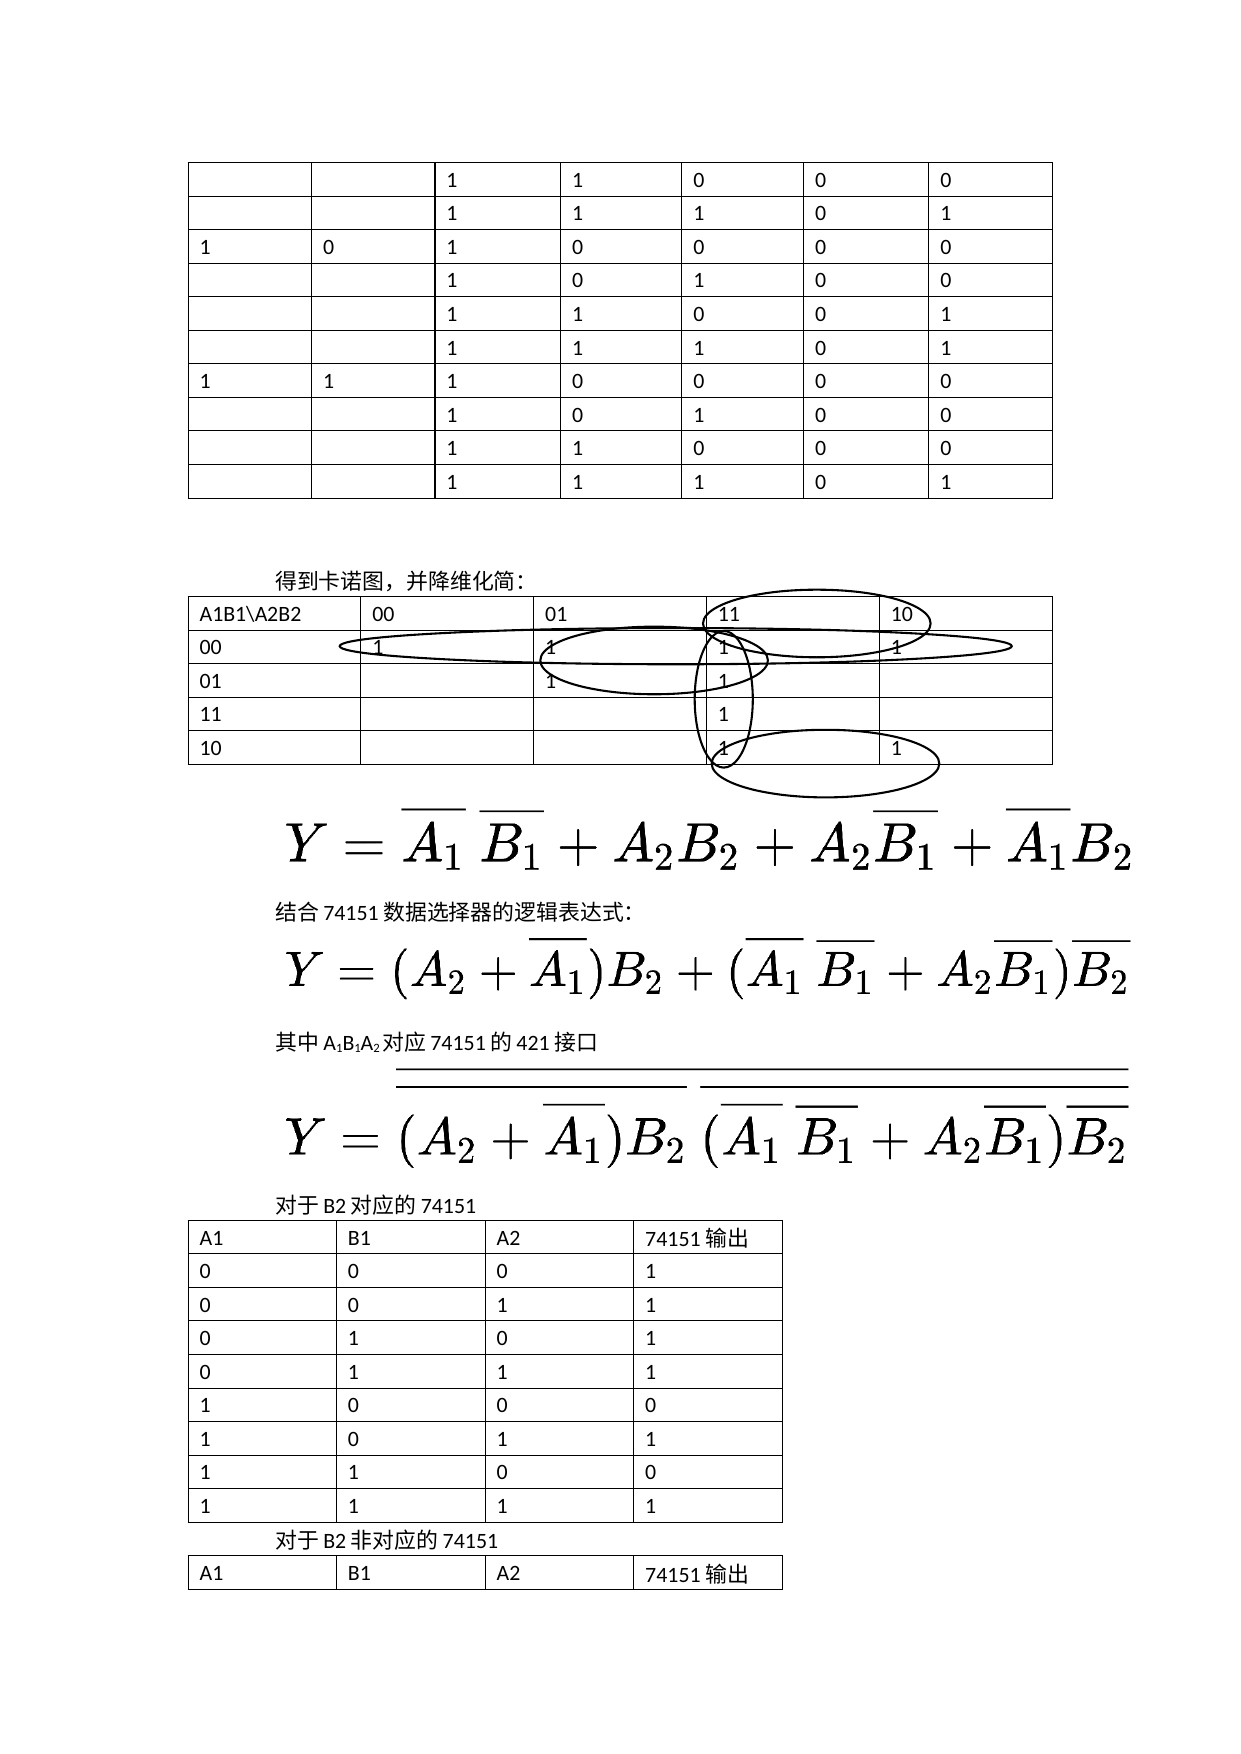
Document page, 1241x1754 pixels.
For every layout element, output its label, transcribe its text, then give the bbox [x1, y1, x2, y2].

table_cell 1 [436, 364, 560, 397]
table_cell 0 [337, 1254, 485, 1287]
text 结合74151数据选择器的逻辑表达式： [187, 895, 1053, 927]
picture [275, 1057, 1139, 1179]
table_cell 1 [634, 1355, 782, 1387]
table_header 10 [896, 597, 1052, 629]
table_cell 1 [682, 398, 803, 430]
table_cell 1 [929, 297, 1052, 330]
table_cell 0 [929, 398, 1052, 430]
table_cell 0 [682, 297, 803, 330]
table_cell [880, 698, 1052, 730]
table_cell 1 [682, 331, 803, 363]
table_cell [696, 698, 706, 730]
table_cell 1 [543, 664, 697, 693]
table_cell 0 [561, 364, 681, 397]
table_cell 1 [634, 1321, 782, 1354]
table_cell 1 [337, 1489, 485, 1522]
table_cell [312, 297, 434, 330]
table_cell 0 [634, 1456, 782, 1488]
table_cell 0 [804, 331, 928, 363]
table_cell 1 [436, 331, 560, 363]
table_cell 0 [486, 1321, 633, 1354]
table_header A2 [486, 1221, 633, 1253]
table_cell 1 [682, 465, 803, 497]
table_cell 0 [312, 230, 434, 263]
text 得到卡诺图，并降维化简： [187, 563, 1053, 596]
table_cell 0 [337, 1422, 485, 1454]
table_cell [312, 163, 434, 196]
table_cell 1 [337, 1321, 485, 1354]
table_cell 1 [436, 398, 560, 430]
table_header B1 [337, 1221, 485, 1253]
table_cell 0 [337, 1288, 485, 1320]
table_cell 0 [561, 230, 681, 263]
table_header 74151输出 [634, 1556, 782, 1589]
table_cell 0 [337, 1389, 485, 1421]
table_cell 1 [189, 1489, 336, 1522]
table_cell 0 [929, 230, 1052, 263]
table_cell 1 [486, 1355, 633, 1387]
table_cell 1 [189, 364, 311, 397]
table_cell 1 [929, 197, 1052, 229]
table_cell 0 [561, 264, 681, 296]
table_cell 1 [189, 1456, 336, 1488]
table_cell 1 [189, 1422, 336, 1454]
table_cell 1 [561, 465, 681, 497]
table_cell 0 [929, 264, 1052, 296]
table_cell 1 [634, 1489, 782, 1522]
table_cell [361, 731, 533, 764]
table_cell [189, 465, 311, 497]
table_cell [189, 264, 311, 296]
picture [275, 797, 1141, 881]
table_cell 1 [715, 634, 740, 647]
table_cell [312, 264, 434, 296]
table_cell [312, 197, 434, 229]
table_cell 01 [189, 664, 360, 697]
table_cell 0 [486, 1389, 633, 1421]
table_cell 1 [880, 631, 1052, 663]
table_cell 1 [714, 742, 744, 764]
table_cell 1 [436, 197, 560, 229]
table_cell 0 [561, 398, 681, 430]
table_cell 1 [634, 1288, 782, 1320]
table_cell 0 [804, 364, 928, 397]
picture [275, 927, 1141, 1010]
table_cell 1 [707, 665, 750, 689]
table_header 00 [361, 597, 533, 629]
table_cell 1 [736, 731, 879, 764]
table_cell 1 [682, 264, 803, 296]
table_header B1 [337, 1556, 485, 1589]
table_cell 10 [189, 731, 360, 764]
text 其中A1B1A2对应74151的421接口 [187, 1025, 1053, 1057]
table_cell 0 [682, 364, 803, 397]
text 对于B2对应的74151 [187, 1187, 1053, 1220]
table_cell 1 [929, 465, 1052, 497]
table_header A1 [189, 1556, 336, 1589]
table_cell 1 [436, 297, 560, 330]
table_cell 0 [804, 297, 928, 330]
table_cell 1 [929, 331, 1052, 363]
table_cell 1 [436, 431, 560, 464]
table_cell [189, 297, 311, 330]
table_cell 1 [337, 1456, 485, 1488]
table_cell 00 [189, 631, 360, 663]
table_cell [189, 398, 311, 430]
table_cell 1 [634, 1254, 782, 1287]
table_cell 1 [707, 639, 746, 663]
table_cell 1 [312, 364, 434, 397]
table_cell 1 [561, 431, 681, 464]
table_cell [189, 431, 311, 464]
table_cell 1 [561, 197, 681, 229]
table_cell 0 [682, 431, 803, 464]
table_cell 1 [561, 163, 681, 196]
table_header 11 [707, 597, 879, 629]
table_cell 1 [707, 681, 751, 697]
table_cell 0 [804, 230, 928, 263]
table_cell [880, 664, 1052, 697]
table_header A1B1\A2B2 [189, 597, 360, 629]
table_cell 0 [804, 398, 928, 430]
table_cell 1 [707, 698, 751, 730]
table_cell 1 [707, 731, 748, 758]
table_cell 0 [189, 1288, 336, 1320]
table_cell 1 [542, 631, 706, 663]
table_cell 0 [189, 1321, 336, 1354]
table_cell 0 [804, 431, 928, 464]
table_cell 0 [929, 364, 1052, 397]
table_cell 0 [682, 230, 803, 263]
table_cell [361, 698, 533, 730]
table_cell 1 [436, 264, 560, 296]
text 对于B2非对应的74151 [187, 1523, 1053, 1555]
table_cell [189, 331, 311, 363]
table_cell 1 [561, 297, 681, 330]
table_header 10 [880, 597, 929, 629]
table_cell 1 [189, 230, 311, 263]
table_cell 1 [486, 1422, 633, 1454]
table_header A2 [486, 1556, 633, 1589]
table_cell 1 [751, 698, 879, 730]
table_cell [189, 197, 311, 229]
table_cell 1 [534, 631, 587, 661]
table_cell 1 [189, 1389, 336, 1421]
table_cell 0 [804, 197, 928, 229]
table_cell 0 [486, 1456, 633, 1488]
table_cell 1 [732, 631, 879, 656]
table_cell 0 [189, 1355, 336, 1387]
table_cell [534, 698, 696, 730]
table_cell [312, 431, 434, 464]
table_header A1 [189, 1221, 336, 1253]
table_cell [189, 163, 311, 196]
table_cell 11 [189, 698, 360, 730]
table_cell 0 [682, 163, 803, 196]
table_cell 0 [189, 1254, 336, 1287]
table_cell 0 [929, 431, 1052, 464]
table_cell 1 [486, 1489, 633, 1522]
table_cell [312, 398, 434, 430]
table_cell [312, 465, 434, 497]
table_cell 0 [804, 465, 928, 497]
table_cell 0 [929, 163, 1052, 196]
table_cell [534, 731, 706, 764]
table_cell 1 [561, 331, 681, 363]
table_cell 1 [534, 664, 693, 697]
table_cell 0 [634, 1389, 782, 1421]
table_cell 0 [804, 264, 928, 296]
table_cell 1 [337, 1355, 485, 1387]
table_cell [312, 331, 434, 363]
table_header 01 [534, 597, 706, 628]
table_cell 1 [634, 1422, 782, 1454]
table_header 74151输出 [634, 1221, 782, 1253]
table_cell 1 [753, 664, 879, 697]
table_cell 1 [880, 731, 1052, 764]
table_cell 1 [436, 465, 560, 497]
table_cell 1 [436, 230, 560, 263]
table_cell 0 [486, 1254, 633, 1287]
table_cell 1 [361, 631, 533, 661]
table_cell 0 [804, 163, 928, 196]
table_cell 1 [682, 197, 803, 229]
table_cell 1 [486, 1288, 633, 1320]
table_cell [361, 664, 533, 697]
table_cell 1 [436, 163, 560, 196]
